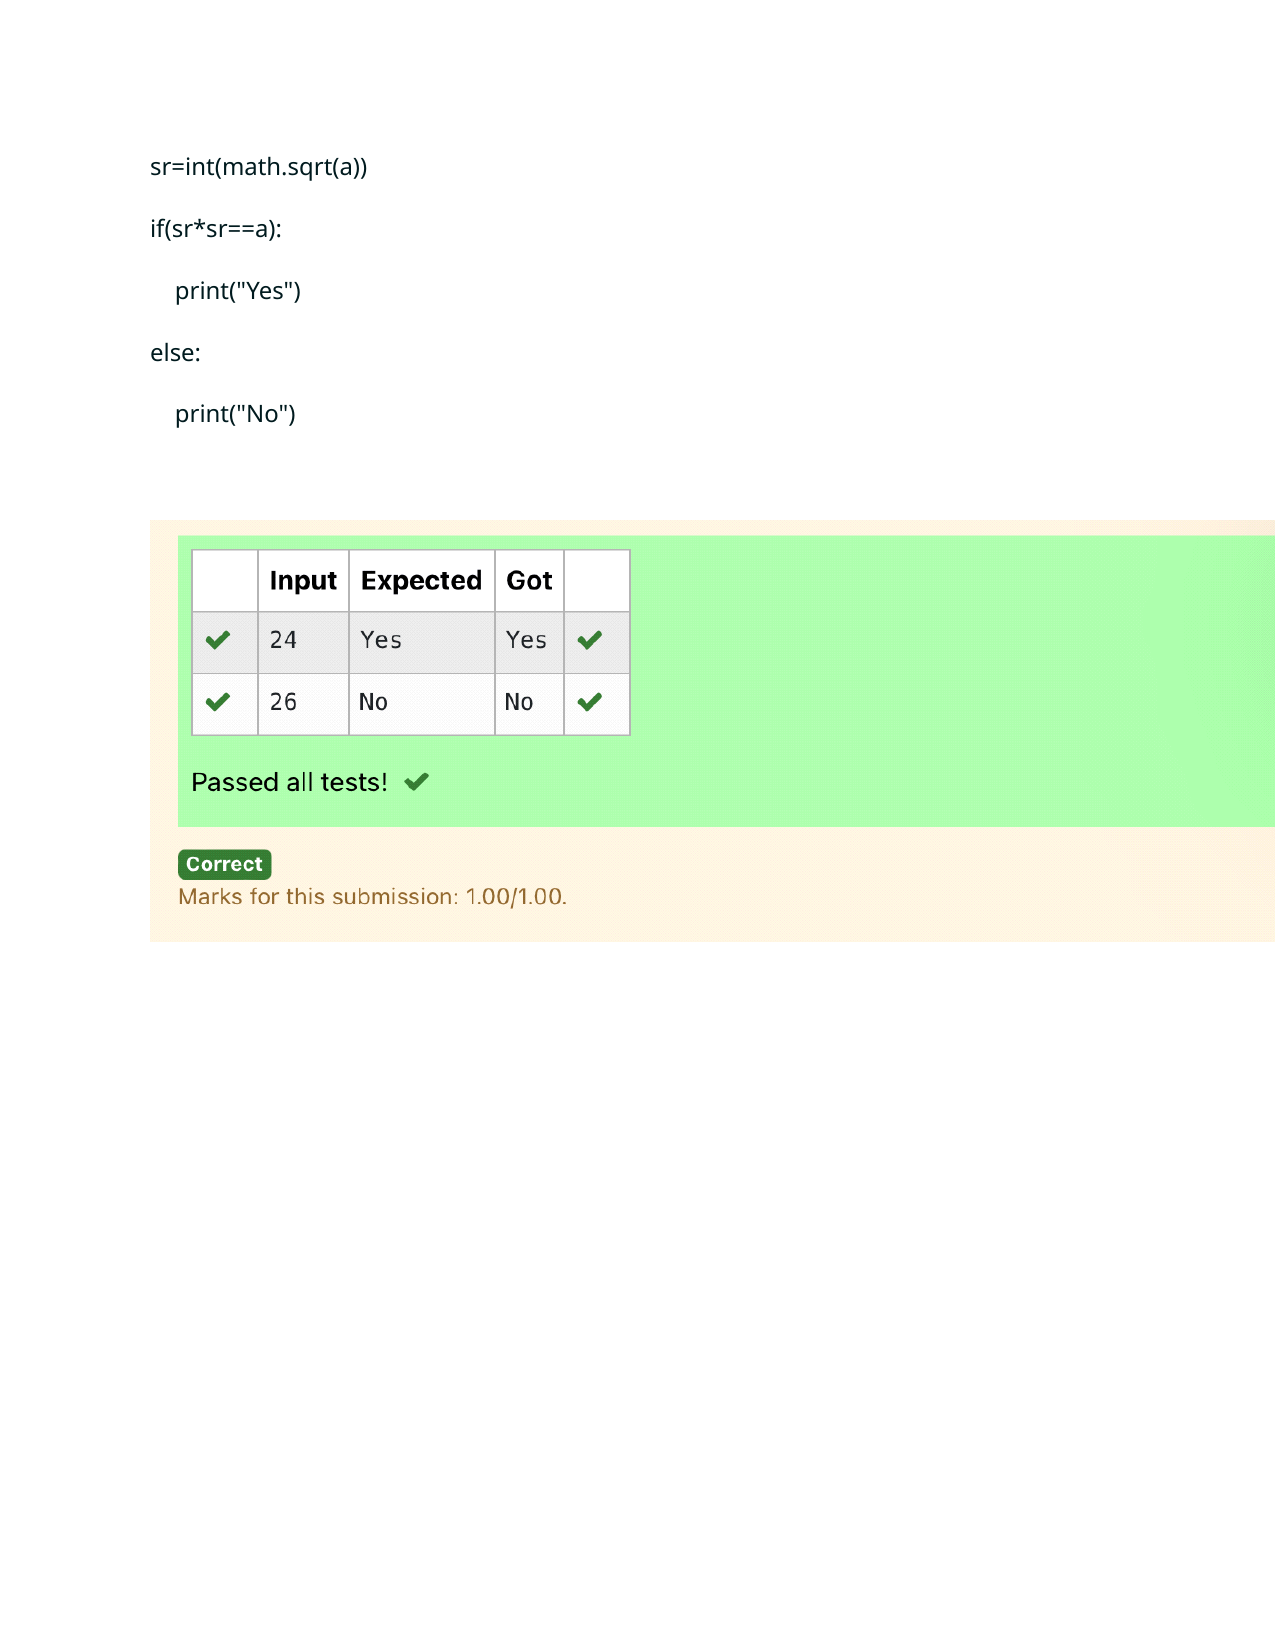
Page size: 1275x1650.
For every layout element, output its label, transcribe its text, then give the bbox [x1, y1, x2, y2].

text print("Yes") [150, 273, 1125, 306]
text sr=int(math.sqrt(a)) [150, 150, 1125, 183]
text print("No") [150, 397, 1125, 430]
text else: [150, 335, 1125, 368]
picture [150, 520, 1275, 942]
text if(sr*sr==a): [150, 212, 1125, 244]
